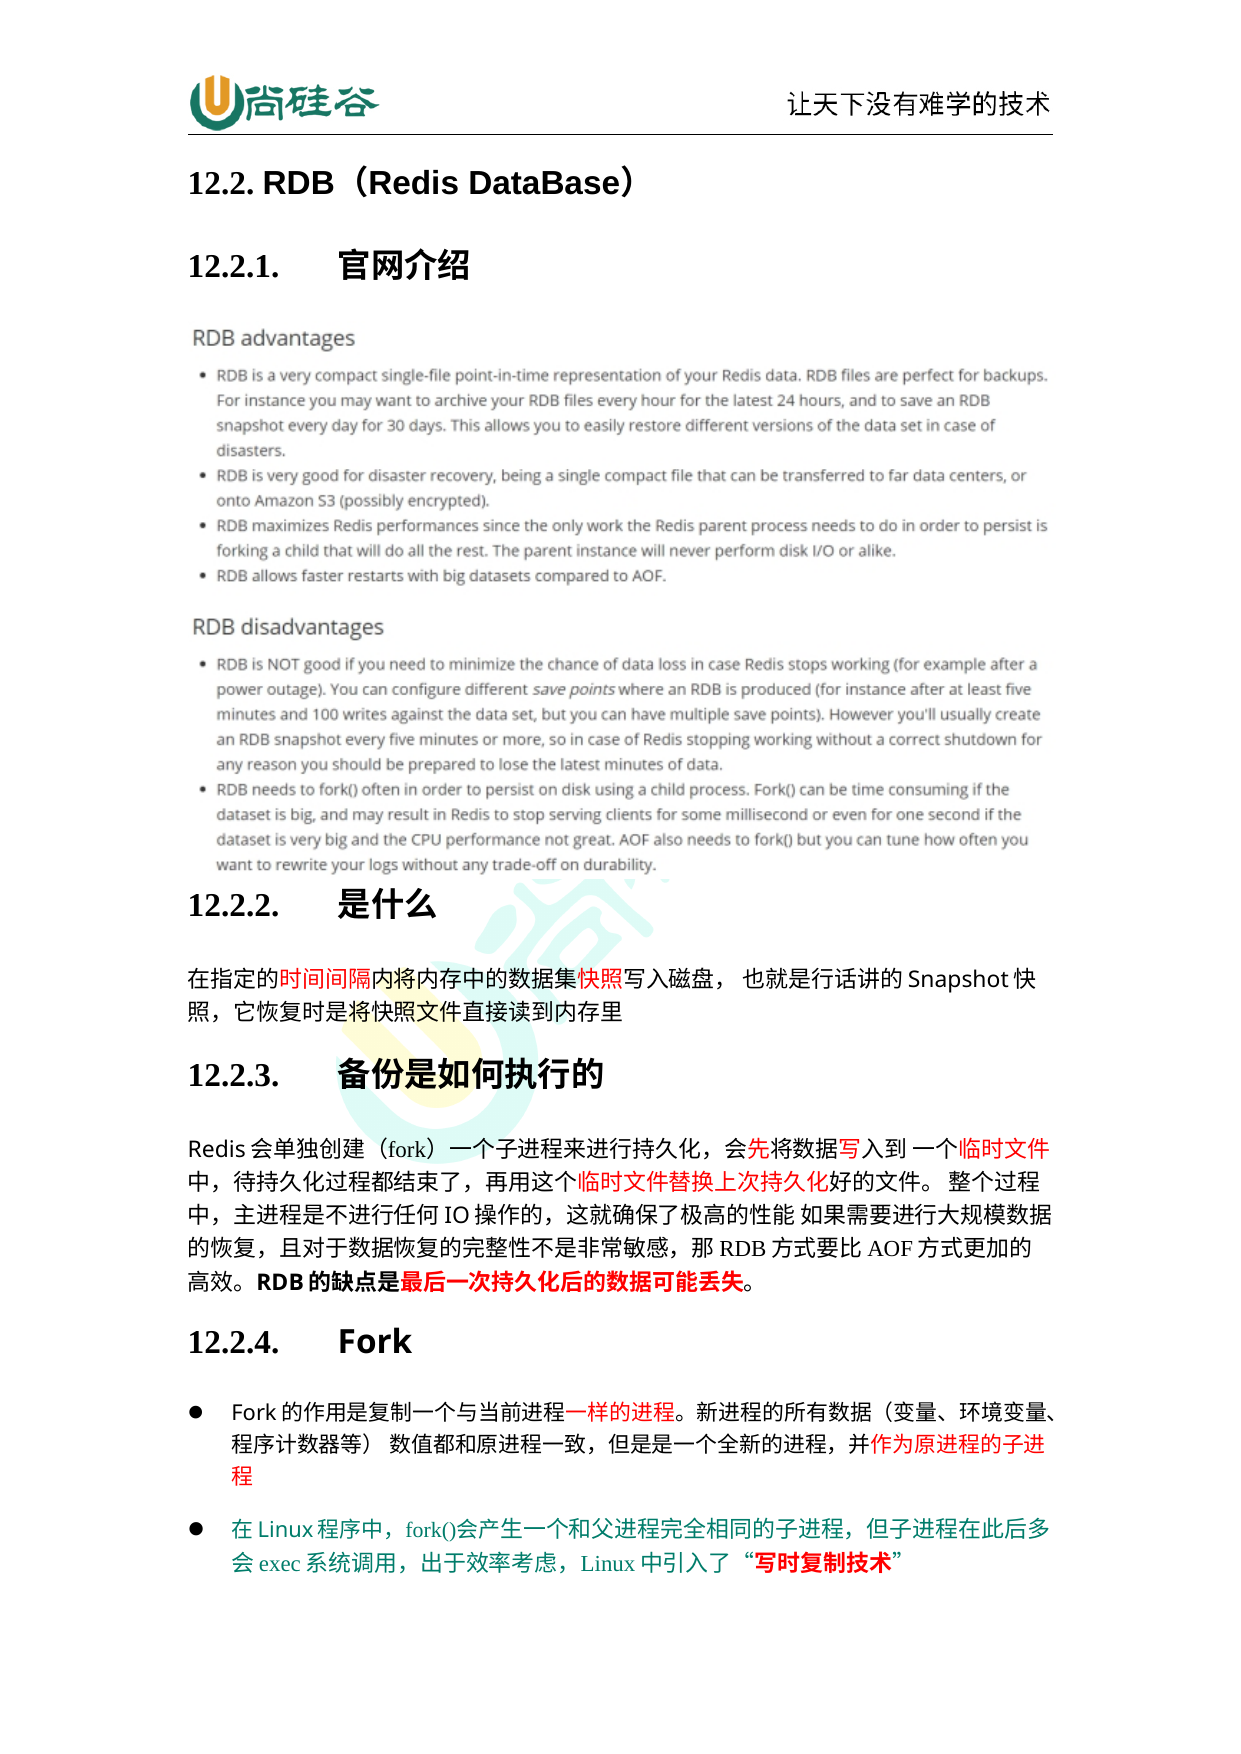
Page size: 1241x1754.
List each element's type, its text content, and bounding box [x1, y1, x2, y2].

picture [187, 73, 1053, 132]
list 在Linux程序中，fork()会产生一个和父进程完全相同的子进程，但子进程在此后多会exec系统调用，出于效率考虑，Linux中引入了“写时复制技术” [187, 1511, 1053, 1578]
list 是什么 [187, 879, 1053, 926]
list Fork的作用是复制一个与当前进程一样的进程。新进程的所有数据（变量、环境变量、程序计数器等） 数值都和原进程一致，但是是一个全新的进程，并作为原进程的子进程 [187, 1395, 1053, 1490]
list 备份是如何执行的 [187, 1048, 1053, 1096]
list Fork [187, 1318, 1053, 1363]
text 在指定的时间间隔内将内存中的数据集快照写入磁盘， 也就是行话讲的Snapshot快照，它恢复时是将快照文件直接读到内存里 [187, 961, 1053, 1027]
list 官网介绍 [187, 238, 1053, 287]
picture [187, 321, 1056, 879]
list RDB（Redis DataBase） [187, 156, 1053, 204]
text Redis会单独创建（fork）一个子进程来进行持久化，会先将数据写入到 一个临时文件中，待持久化过程都结束了，再用这个临时文件替换上次持久化好的文件。 整个过程中，主进程是不进行任何IO操作的，这就确保了极高的性能 如果需要进行大规模数据的恢复，且对于数据恢复的完整性不是非常敏感，那RDB方式要比AOF方式更加的高效。RDB的缺点是最后一次持久化后的数据可能丢失。 [187, 1130, 1053, 1297]
